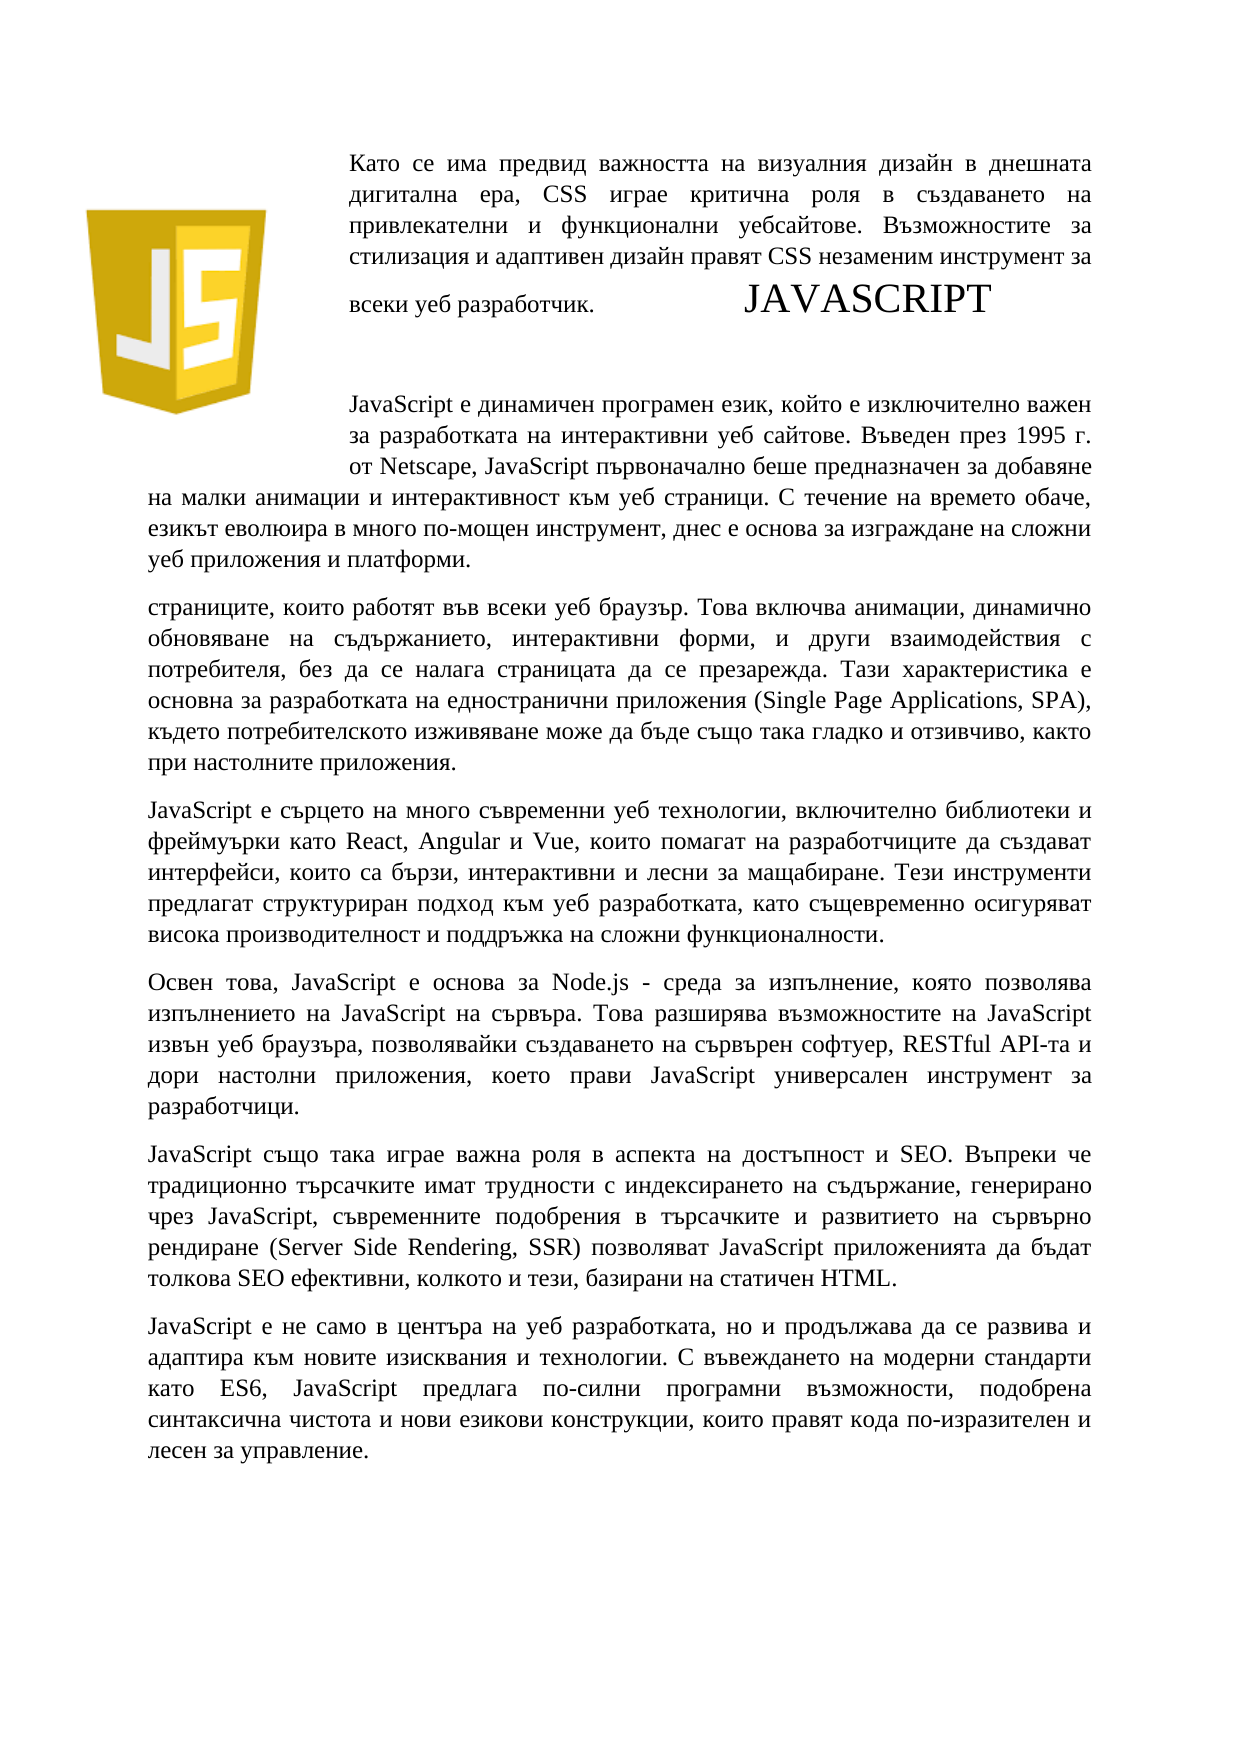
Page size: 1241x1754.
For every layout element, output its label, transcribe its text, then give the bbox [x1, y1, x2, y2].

text страниците, които работят във всеки уеб браузър. Това включва анимации, динамично обновяване на съдържанието, интерактивни форми, и други взаимодействия с потребителя, без да се налага страницата да се презарежда. Тази характеристика е основна за разработката на едностранични приложения (Single Page Applications, SPA), където потребителското изживяване може да бъде също така гладко и отзивчиво, както при настолните приложения. [148, 592, 1093, 776]
text JavaScript е динамичен програмен език, който е изключително важен за разработката на интерактивни уеб сайтове. Въведен през 1995 г. от Netscape, JavaScript първоначално беше предназначен за добавяне на малки анимации и интерактивност към уеб страници. С течение на времето обаче, езикът еволюира в много по-мощен инструмент, днес е основа за изграждане на сложни уеб приложения и платформи. [148, 389, 1093, 573]
text JavaScript е сърцето на много съвременни уеб технологии, включително библиотеки и фреймуърки като React, Angular и Vue, които помагат на разработчиците да създават интерфейси, които са бързи, интерактивни и лесни за мащабиране. Тези инструменти предлагат структуриран подход към уеб разработката, като същевременно осигуряват висока производителност и поддръжка на сложни функционалности. [148, 795, 1093, 948]
text Освен това, JavaScript е основа за Node.js - среда за изпълнение, която позволява изпълнението на JavaScript на сървъра. Това разширява възможностите на JavaScript извън уеб браузъра, позволявайки създаването на сървърен софтуер, RESTful API-та и дори настолни приложения, което прави JavaScript универсален инструмент за разработчици. [148, 967, 1093, 1120]
text Като се има предвид важността на визуалния дизайн в днешната дигитална ера, CSS играе критична роля в създаването на привлекателни и функционални уебсайтове. Възможностите за стилизация и адаптивен дизайн правят CSS незаменим инструмент за всеки уеб разработчик. JAVASCRIPT [331, 148, 1093, 321]
text JavaScript е не само в центъра на уеб разработката, но и продължава да се развива и адаптира към новите изисквания и технологии. С въвеждането на модерни стандарти като ES6, JavaScript предлага по-силни програмни възможности, подобрена синтаксична чистота и нови езикови конструкции, които правят кода по-изразителен и лесен за управление. [148, 1311, 1093, 1464]
picture [18, 147, 331, 459]
text JavaScript също така играе важна роля в аспекта на достъпност и SEO. Въпреки че традиционно търсачките имат трудности с индексирането на съдържание, генерирано чрез JavaScript, съвременните подобрения в търсачките и развитието на сървърно рендиране (Server Side Rendering, SSR) позволяват JavaScript приложенията да бъдат толкова SEO ефективни, колкото и тези, базирани на статичен HTML. [148, 1139, 1093, 1292]
